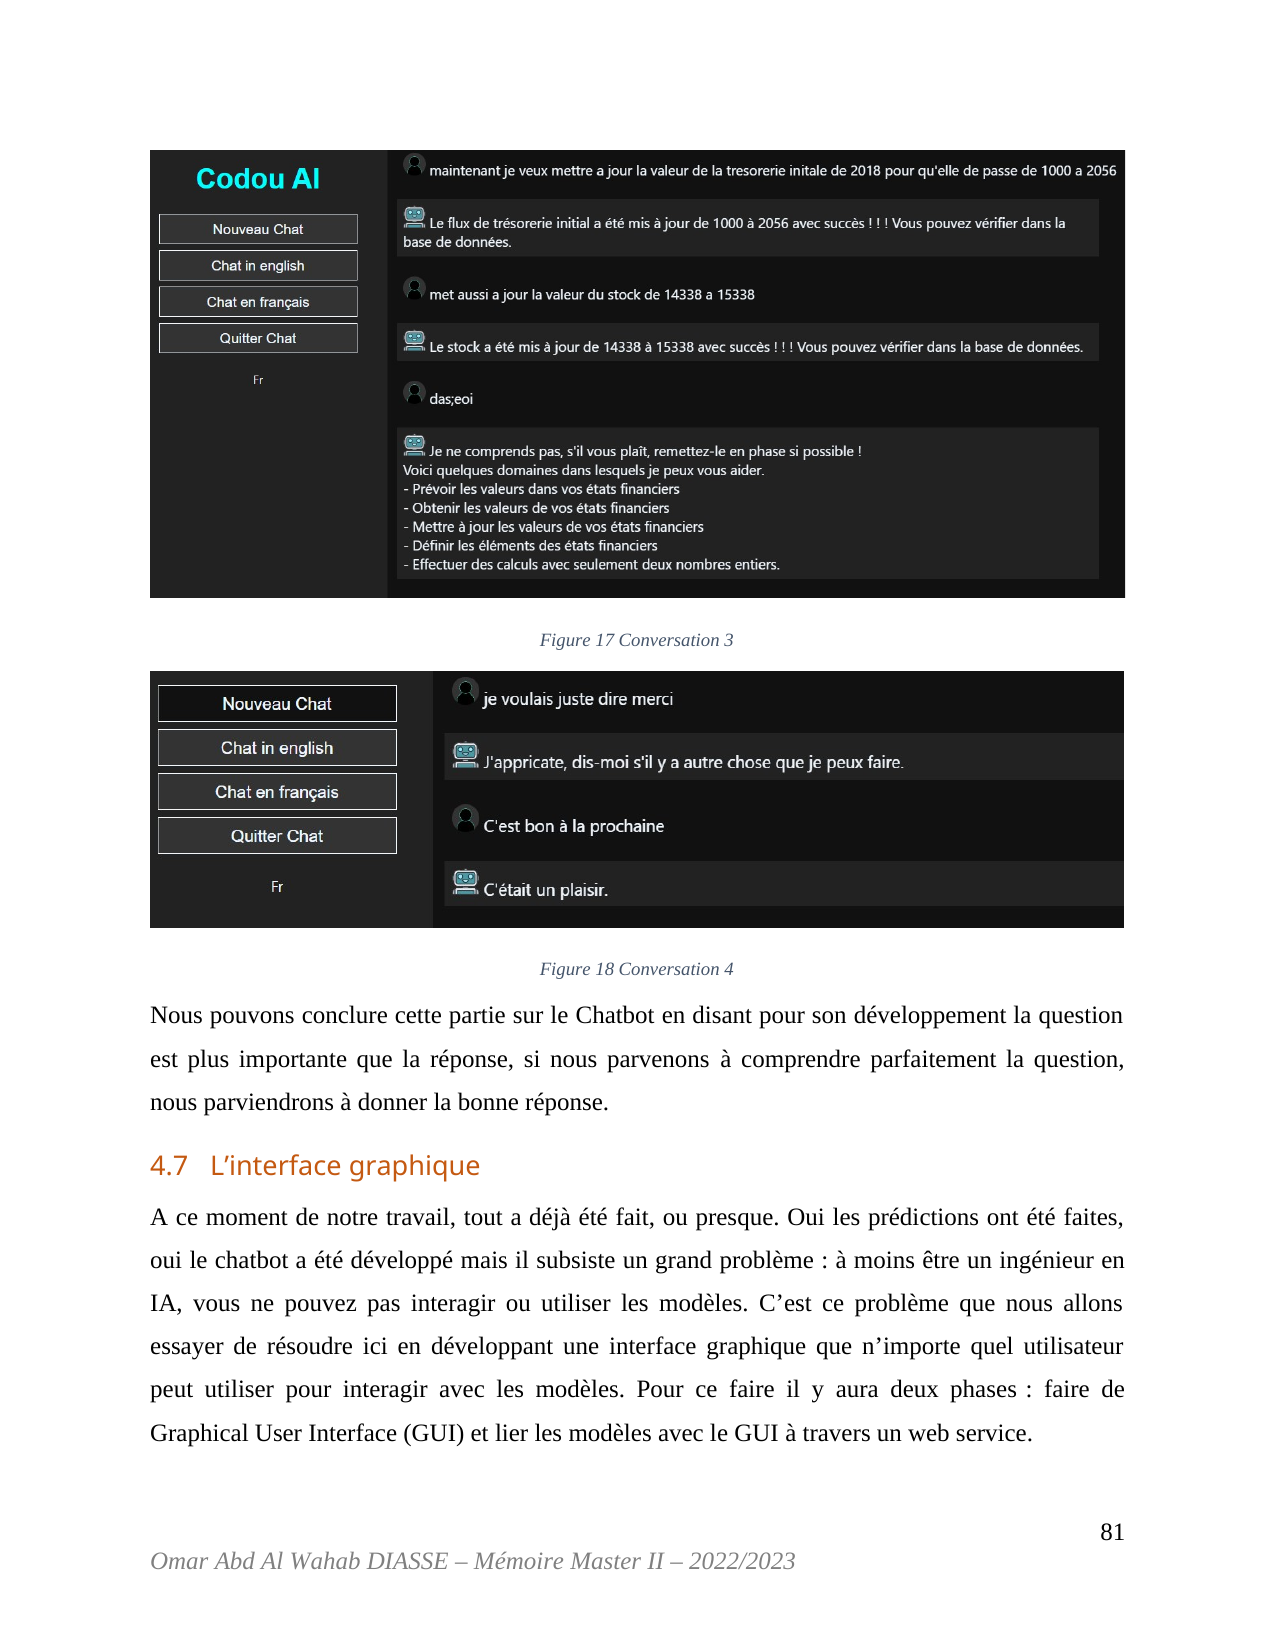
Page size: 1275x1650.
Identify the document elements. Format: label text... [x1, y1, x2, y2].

subtitle L’interface graphique [150, 1147, 1125, 1183]
picture [150, 671, 1124, 928]
text Nous pouvons conclure cette partie sur le Chatbot en disant pour son développement la question est plus importante que la réponse, si nous parvenons à comprendre parfaitement la question, nous parviendrons à donner la bonne réponse. [150, 1001, 1125, 1116]
text A ce moment de notre travail, tout a déjà été fait, ou presque. Oui les prédictions ont été faites, oui le chatbot a été développé mais il subsiste un grand problème : à moins être un ingénieur en IA, vous ne pouvez pas interagir ou utiliser les modèles. C’est ce problème que nous allons essayer de résoudre ici en développant une interface graphique que n’importe quel utilisateur peut utiliser pour interagir avec les modèles. Pour ce faire il y aura deux phases : faire de Graphical User Interface (GUI) et lier les modèles avec le GUI à travers un web service. [150, 1202, 1125, 1446]
picture [150, 150, 1125, 598]
text Figure 18 Conversation 4 [150, 958, 1125, 980]
